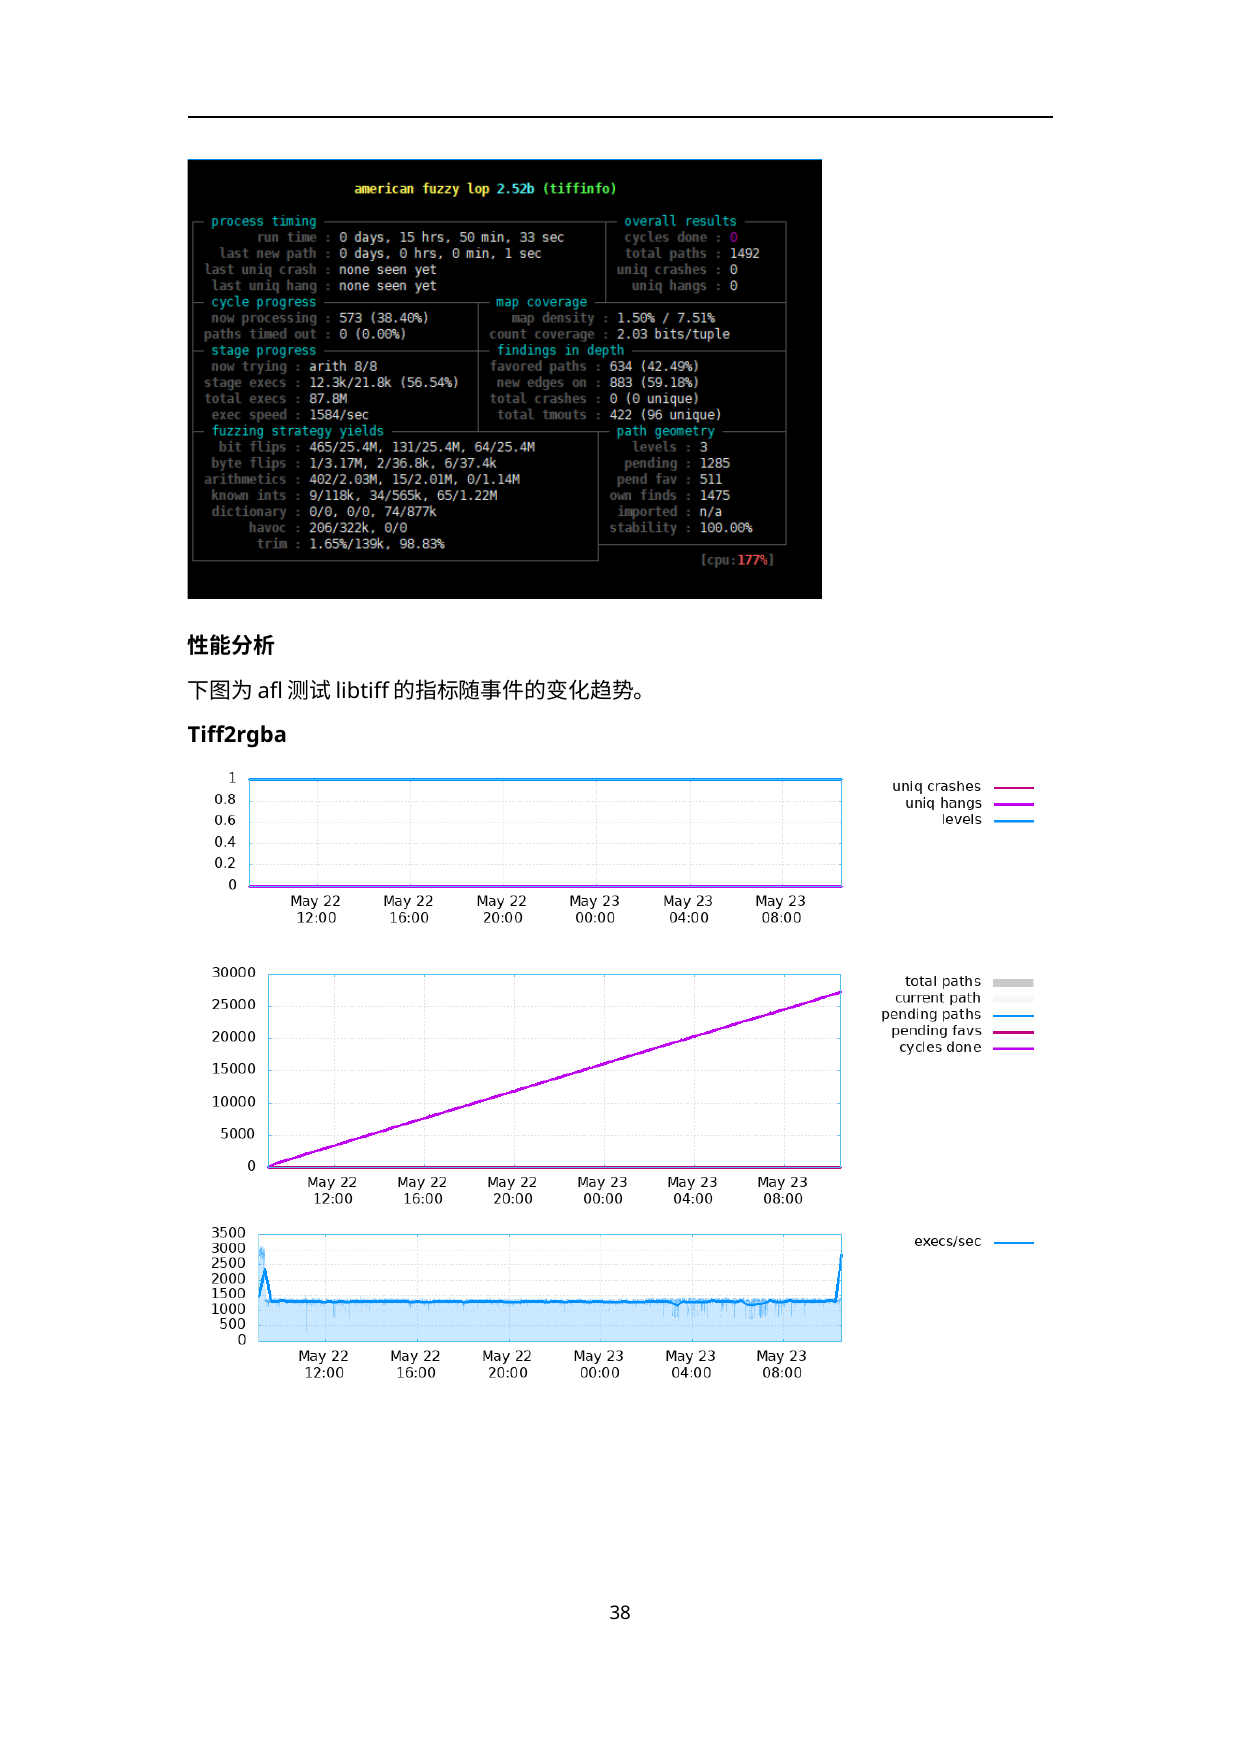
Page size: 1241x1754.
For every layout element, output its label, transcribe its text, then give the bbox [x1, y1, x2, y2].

text 下图为afl测试libtiff的指标随事件的变化趋势。 [187, 672, 1053, 705]
picture [187, 762, 1053, 936]
picture [187, 159, 822, 599]
subtitle Tiff2rgba [187, 717, 1053, 750]
picture [187, 957, 1053, 1391]
subtitle 性能分析 [187, 627, 1053, 660]
